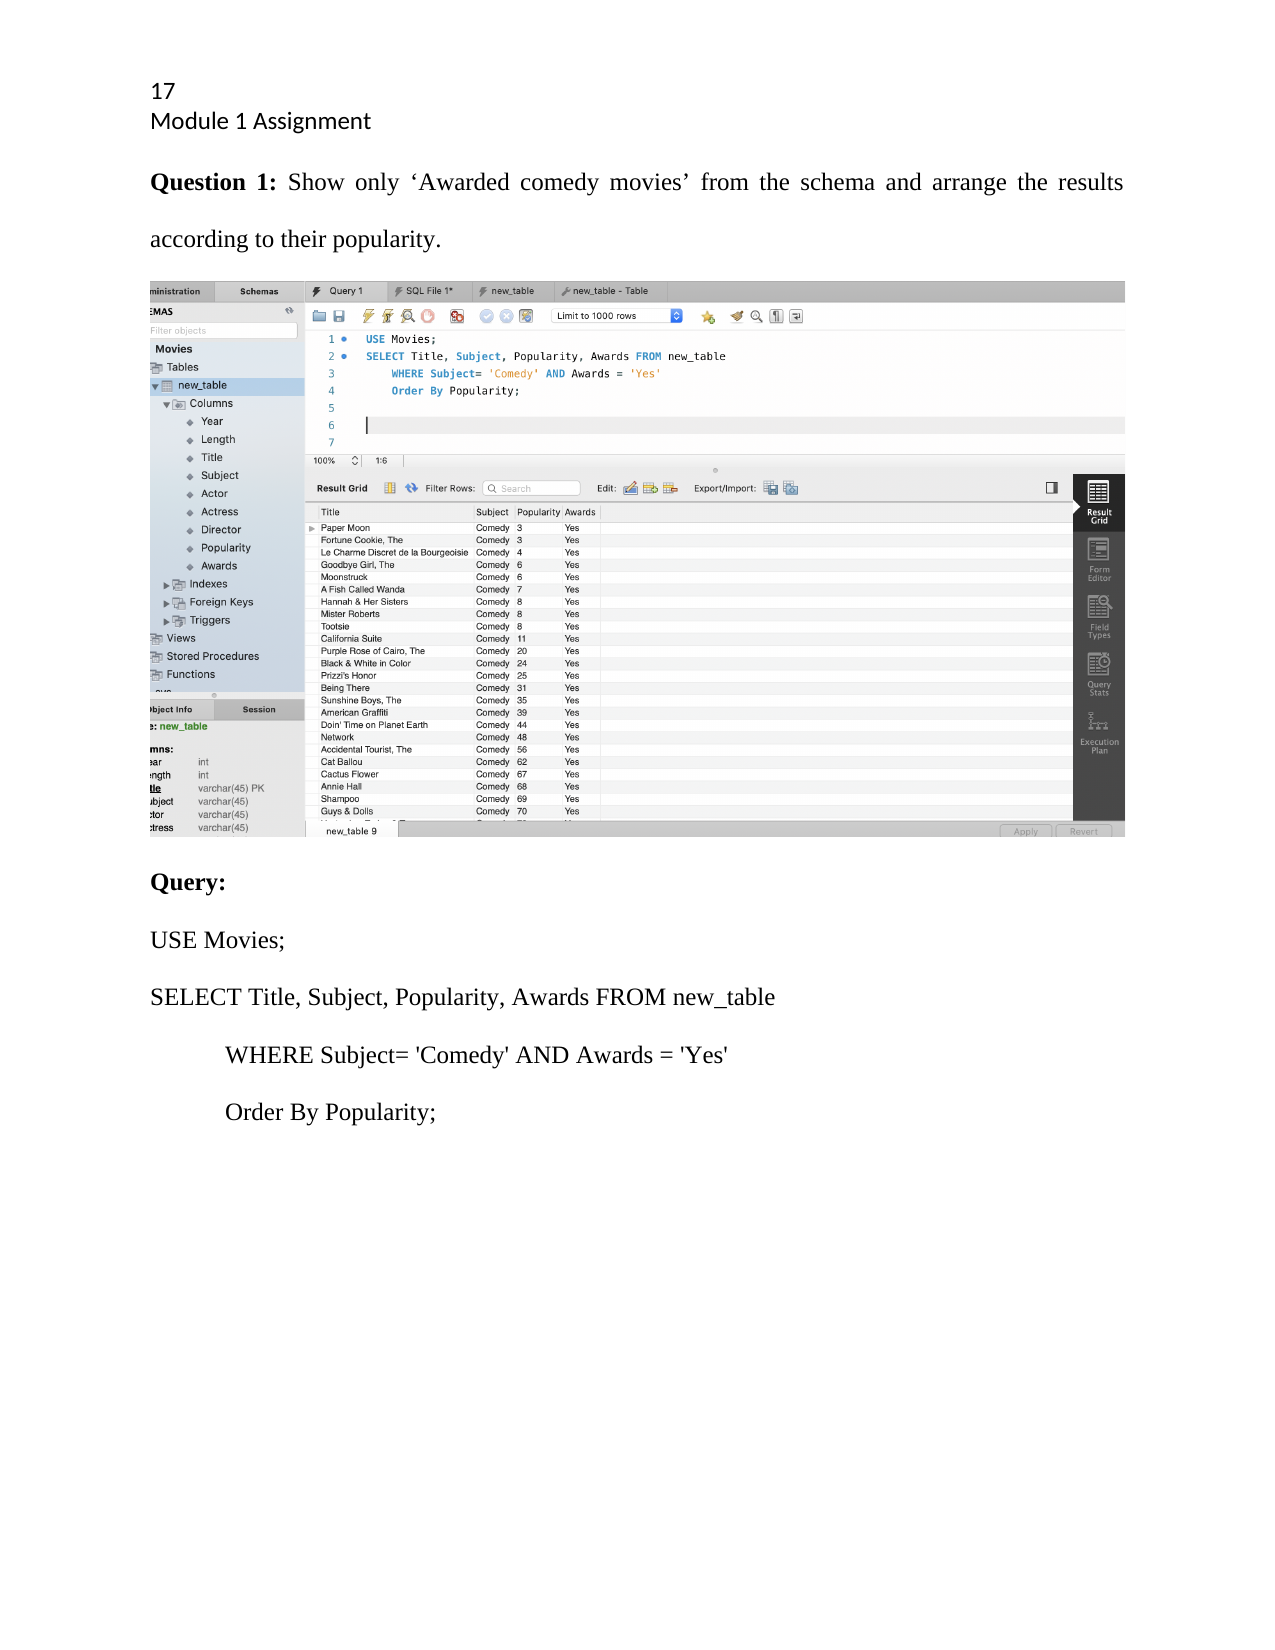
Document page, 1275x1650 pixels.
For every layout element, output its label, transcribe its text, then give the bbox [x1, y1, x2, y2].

text Query: [150, 867, 1125, 896]
text WHERE Subject= 'Comedy' AND Awards = 'Yes' [150, 1040, 1125, 1068]
text Question 1: Show only ‘Awarded comedy movies’ from the schema and arrange the results according to their popularity. [150, 167, 1125, 253]
text Order By Popularity; [150, 1097, 1125, 1126]
text SELECT Title, Subject, Popularity, Awards FROM new_table [150, 982, 1125, 1011]
picture [150, 281, 1125, 837]
text USE Movies; [150, 925, 1125, 953]
